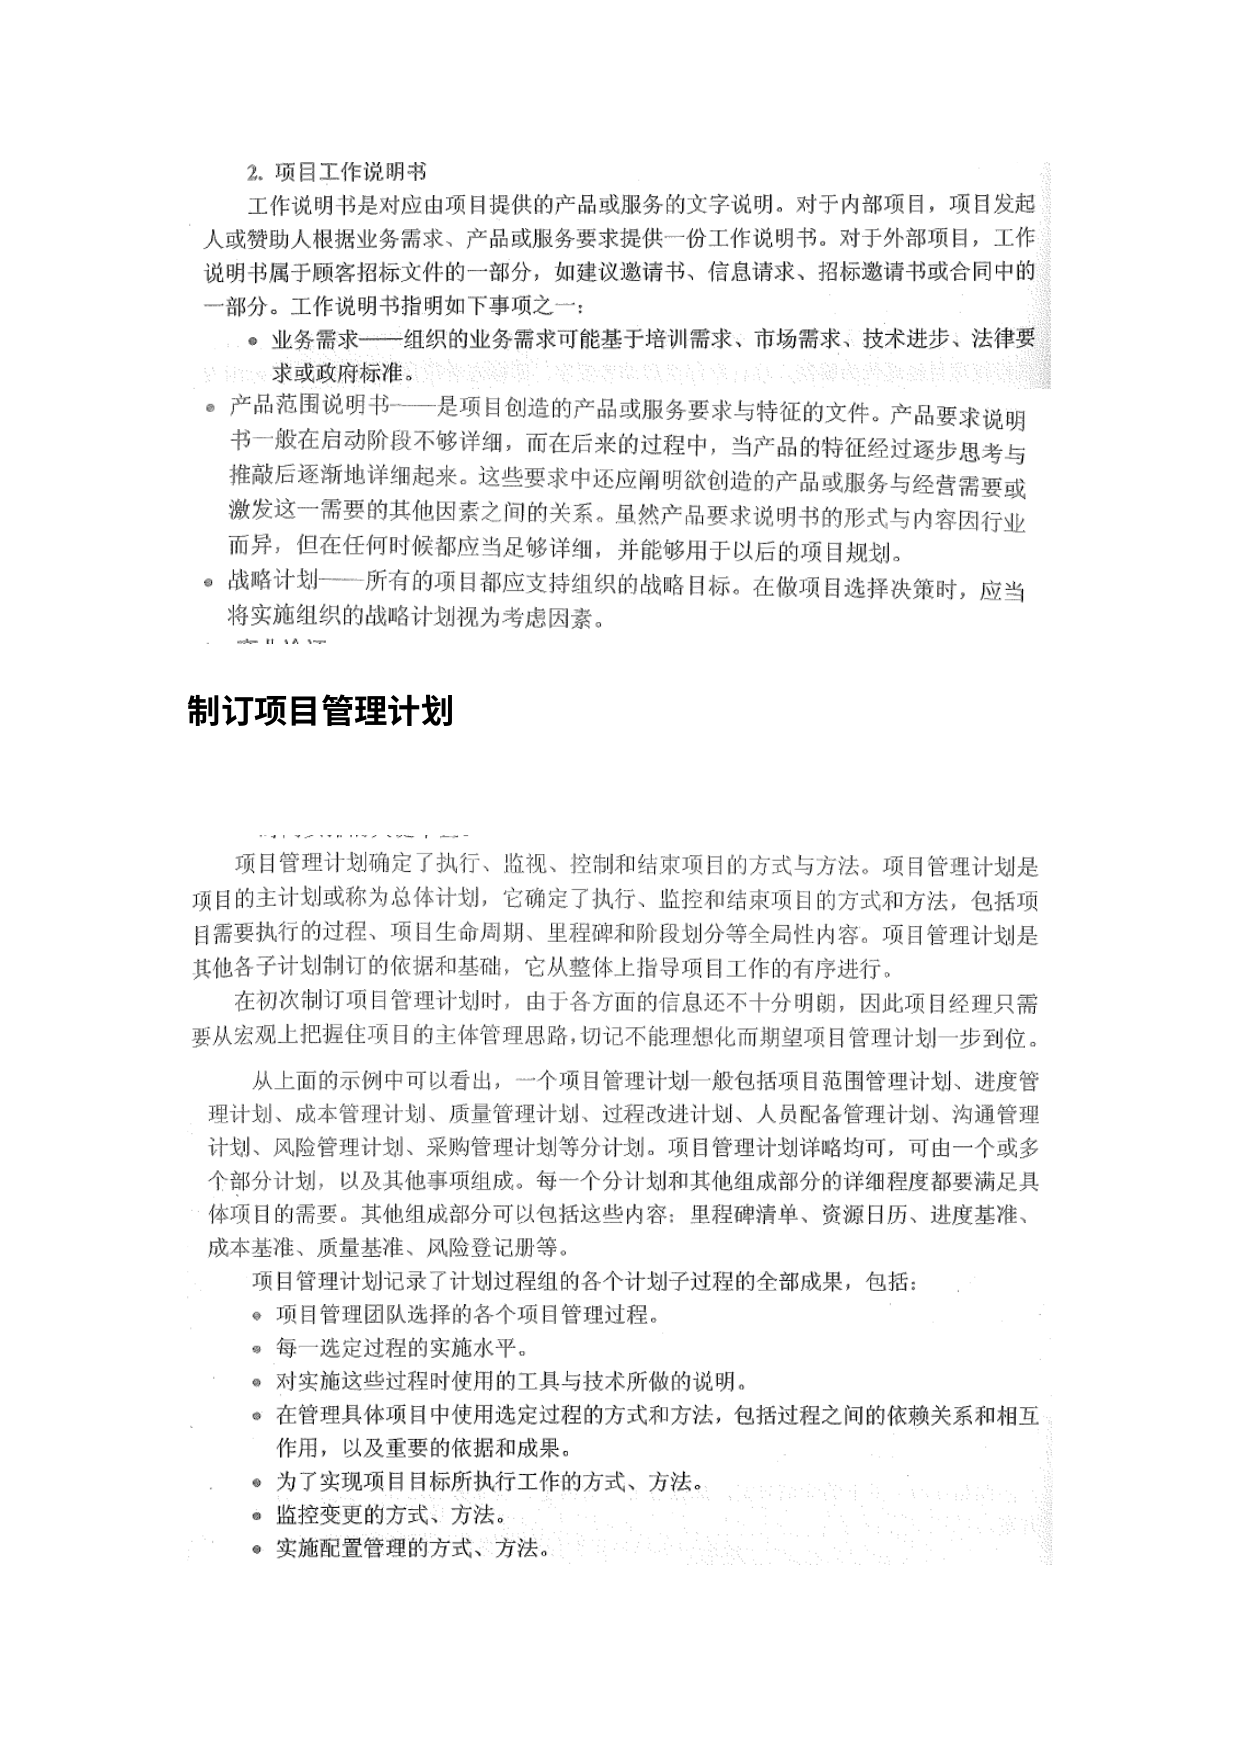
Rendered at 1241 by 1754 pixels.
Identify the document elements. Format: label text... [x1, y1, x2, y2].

subtitle 制订项目管理计划 [187, 677, 1053, 742]
picture [187, 835, 1053, 1060]
picture [187, 1063, 1053, 1565]
picture [187, 162, 1053, 644]
